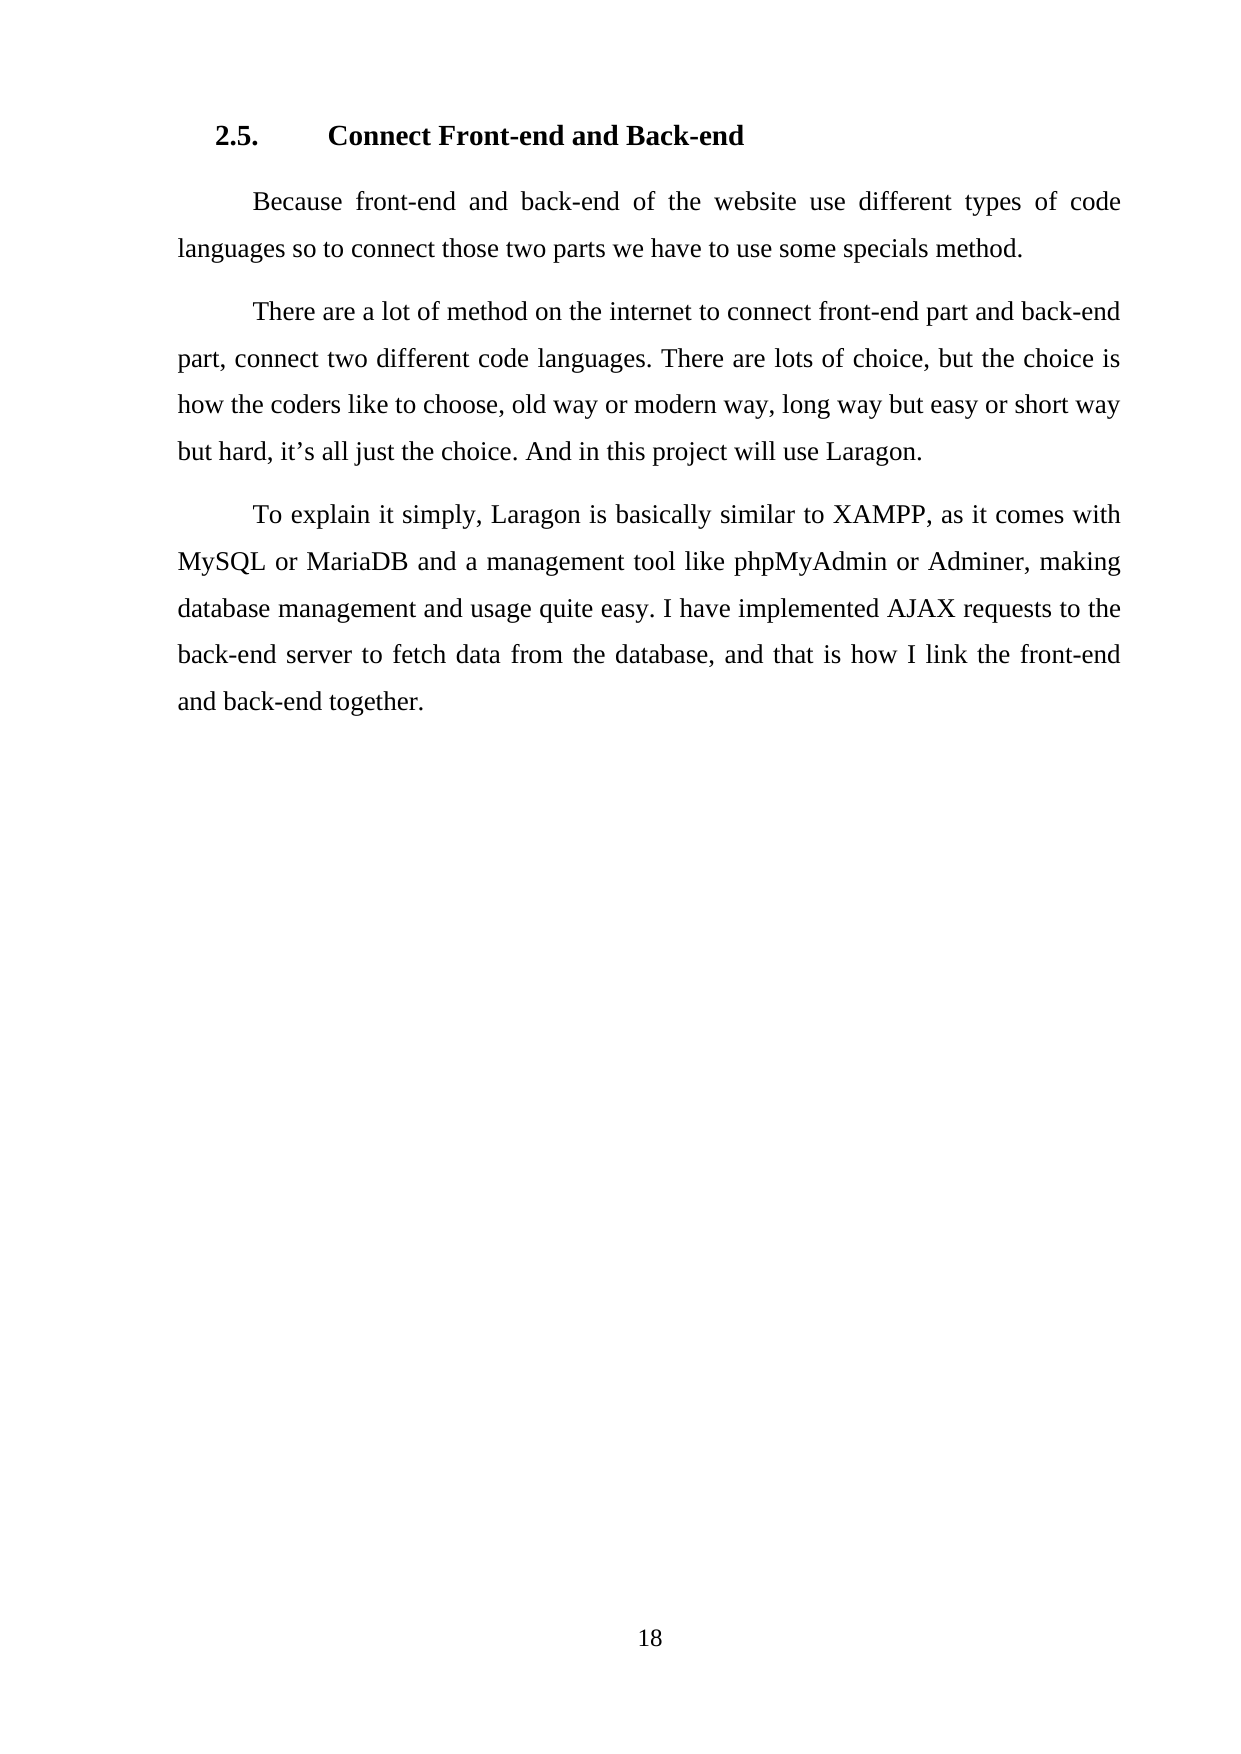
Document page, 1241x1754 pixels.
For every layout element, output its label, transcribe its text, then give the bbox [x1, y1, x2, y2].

text To explain it simply, Laragon is basically similar to XAMPP, as it comes with MySQL or MariaDB and a management tool like phpMyAdmin or Adminer, making database management and usage quite easy. I have implemented AJAX requests to the back-end server to fetch data from the database, and that is how I link the front-end and back-end together. [177, 498, 1122, 716]
text Because front-end and back-end of the website use different types of code languages so to connect those two parts we have to use some specials method. [177, 185, 1122, 263]
list Connect Front-end and Back-end [215, 118, 1122, 152]
text There are a lot of method on the internet to connect front-end part and back-end part, connect two different code languages. There are lots of choice, but the choice is how the coders like to choose, old way or modern way, long way but easy or short way but hard, it’s all just the choice. And in this project will use Laragon. [177, 295, 1122, 466]
